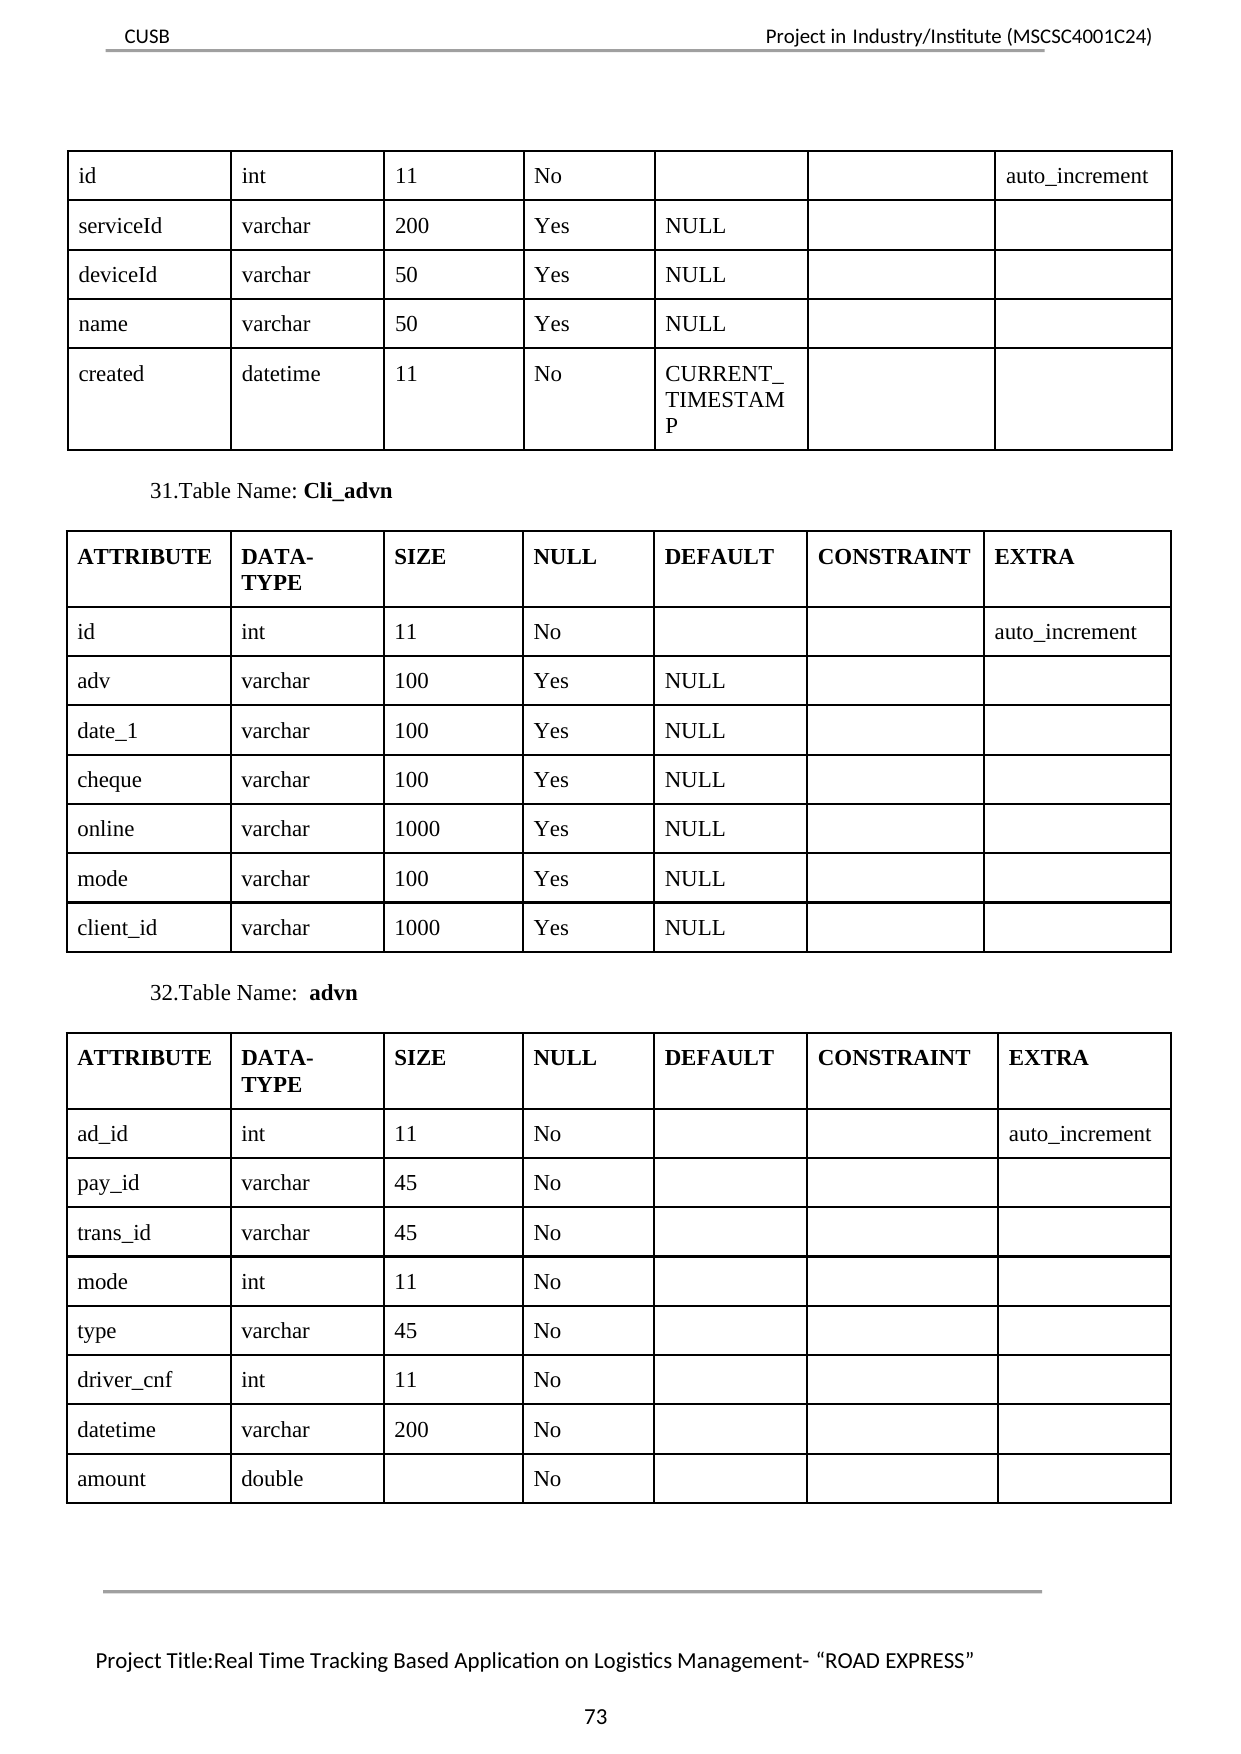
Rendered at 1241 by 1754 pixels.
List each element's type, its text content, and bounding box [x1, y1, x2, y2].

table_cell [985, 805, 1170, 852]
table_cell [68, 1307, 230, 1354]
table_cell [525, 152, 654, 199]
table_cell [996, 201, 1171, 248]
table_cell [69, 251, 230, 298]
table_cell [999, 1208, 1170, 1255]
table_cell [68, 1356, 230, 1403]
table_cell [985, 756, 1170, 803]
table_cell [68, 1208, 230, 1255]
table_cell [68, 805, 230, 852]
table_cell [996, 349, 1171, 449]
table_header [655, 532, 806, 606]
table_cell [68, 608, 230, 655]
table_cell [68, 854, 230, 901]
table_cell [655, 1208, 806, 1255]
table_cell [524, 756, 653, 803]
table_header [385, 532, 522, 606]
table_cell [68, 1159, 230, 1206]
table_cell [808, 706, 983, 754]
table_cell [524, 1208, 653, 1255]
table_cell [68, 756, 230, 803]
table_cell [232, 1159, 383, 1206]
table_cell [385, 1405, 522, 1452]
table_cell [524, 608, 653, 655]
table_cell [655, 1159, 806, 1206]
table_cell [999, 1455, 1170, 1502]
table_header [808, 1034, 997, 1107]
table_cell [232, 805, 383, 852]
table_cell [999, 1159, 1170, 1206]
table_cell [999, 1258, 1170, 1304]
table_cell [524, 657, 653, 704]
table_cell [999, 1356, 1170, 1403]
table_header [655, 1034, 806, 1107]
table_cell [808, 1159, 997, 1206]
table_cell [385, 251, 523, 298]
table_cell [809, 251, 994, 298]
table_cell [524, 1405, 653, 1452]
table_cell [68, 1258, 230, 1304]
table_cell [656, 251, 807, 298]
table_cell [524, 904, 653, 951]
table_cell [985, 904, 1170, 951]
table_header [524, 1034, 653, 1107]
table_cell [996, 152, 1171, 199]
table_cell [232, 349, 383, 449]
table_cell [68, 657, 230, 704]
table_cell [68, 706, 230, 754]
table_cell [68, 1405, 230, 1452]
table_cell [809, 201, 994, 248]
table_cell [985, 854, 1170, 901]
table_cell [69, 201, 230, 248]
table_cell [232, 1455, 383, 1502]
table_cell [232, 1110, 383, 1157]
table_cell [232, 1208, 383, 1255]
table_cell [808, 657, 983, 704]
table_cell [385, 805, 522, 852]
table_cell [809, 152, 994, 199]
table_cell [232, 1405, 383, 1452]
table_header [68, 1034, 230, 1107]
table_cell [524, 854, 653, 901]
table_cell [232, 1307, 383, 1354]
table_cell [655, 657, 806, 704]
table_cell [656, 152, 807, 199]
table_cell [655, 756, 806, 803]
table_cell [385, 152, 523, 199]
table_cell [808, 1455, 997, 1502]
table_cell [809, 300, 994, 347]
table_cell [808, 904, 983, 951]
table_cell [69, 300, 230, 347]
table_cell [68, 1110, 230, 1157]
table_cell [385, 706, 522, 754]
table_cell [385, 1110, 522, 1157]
text 31.Table Name: Cli_advn [150, 477, 1106, 504]
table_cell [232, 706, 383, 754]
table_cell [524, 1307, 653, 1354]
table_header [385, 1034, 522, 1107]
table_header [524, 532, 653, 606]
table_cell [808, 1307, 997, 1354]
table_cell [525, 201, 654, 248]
text 32.Table Name: advn [150, 979, 1106, 1006]
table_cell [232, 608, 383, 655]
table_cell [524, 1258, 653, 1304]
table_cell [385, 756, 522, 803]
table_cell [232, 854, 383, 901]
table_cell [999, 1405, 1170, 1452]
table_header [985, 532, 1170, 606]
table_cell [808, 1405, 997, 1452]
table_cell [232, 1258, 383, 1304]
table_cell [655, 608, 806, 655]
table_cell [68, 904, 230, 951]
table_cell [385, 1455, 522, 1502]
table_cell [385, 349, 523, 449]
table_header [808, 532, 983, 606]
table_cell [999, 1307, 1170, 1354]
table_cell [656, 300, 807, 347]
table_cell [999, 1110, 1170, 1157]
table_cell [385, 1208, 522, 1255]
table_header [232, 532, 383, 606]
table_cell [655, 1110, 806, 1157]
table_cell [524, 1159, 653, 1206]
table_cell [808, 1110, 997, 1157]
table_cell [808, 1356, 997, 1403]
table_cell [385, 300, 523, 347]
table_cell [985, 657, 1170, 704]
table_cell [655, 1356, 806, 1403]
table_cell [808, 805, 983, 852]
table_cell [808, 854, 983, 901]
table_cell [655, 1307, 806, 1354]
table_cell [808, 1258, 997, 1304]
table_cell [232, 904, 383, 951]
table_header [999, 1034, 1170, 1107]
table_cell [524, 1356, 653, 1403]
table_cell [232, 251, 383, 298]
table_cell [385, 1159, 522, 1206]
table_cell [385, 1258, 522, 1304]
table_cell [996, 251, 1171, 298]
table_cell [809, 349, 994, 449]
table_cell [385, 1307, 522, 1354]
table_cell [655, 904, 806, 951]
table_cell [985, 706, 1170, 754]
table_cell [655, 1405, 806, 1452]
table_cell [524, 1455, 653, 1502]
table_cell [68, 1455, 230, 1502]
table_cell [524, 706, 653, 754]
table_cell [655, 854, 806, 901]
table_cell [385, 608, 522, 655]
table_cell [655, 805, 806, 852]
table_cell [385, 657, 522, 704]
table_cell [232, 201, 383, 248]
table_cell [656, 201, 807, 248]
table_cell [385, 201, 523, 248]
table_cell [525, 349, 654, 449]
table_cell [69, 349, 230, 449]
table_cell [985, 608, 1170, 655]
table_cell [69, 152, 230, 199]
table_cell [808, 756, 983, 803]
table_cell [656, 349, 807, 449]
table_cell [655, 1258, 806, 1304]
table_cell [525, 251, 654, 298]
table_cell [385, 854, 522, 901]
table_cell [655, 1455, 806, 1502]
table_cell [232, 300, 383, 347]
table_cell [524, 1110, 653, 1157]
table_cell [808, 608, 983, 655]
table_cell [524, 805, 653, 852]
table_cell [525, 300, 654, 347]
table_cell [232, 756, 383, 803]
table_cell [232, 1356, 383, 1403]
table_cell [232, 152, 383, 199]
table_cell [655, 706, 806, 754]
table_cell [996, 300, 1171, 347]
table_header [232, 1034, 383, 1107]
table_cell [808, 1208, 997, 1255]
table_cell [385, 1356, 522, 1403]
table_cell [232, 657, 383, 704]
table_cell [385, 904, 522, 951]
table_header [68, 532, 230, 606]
